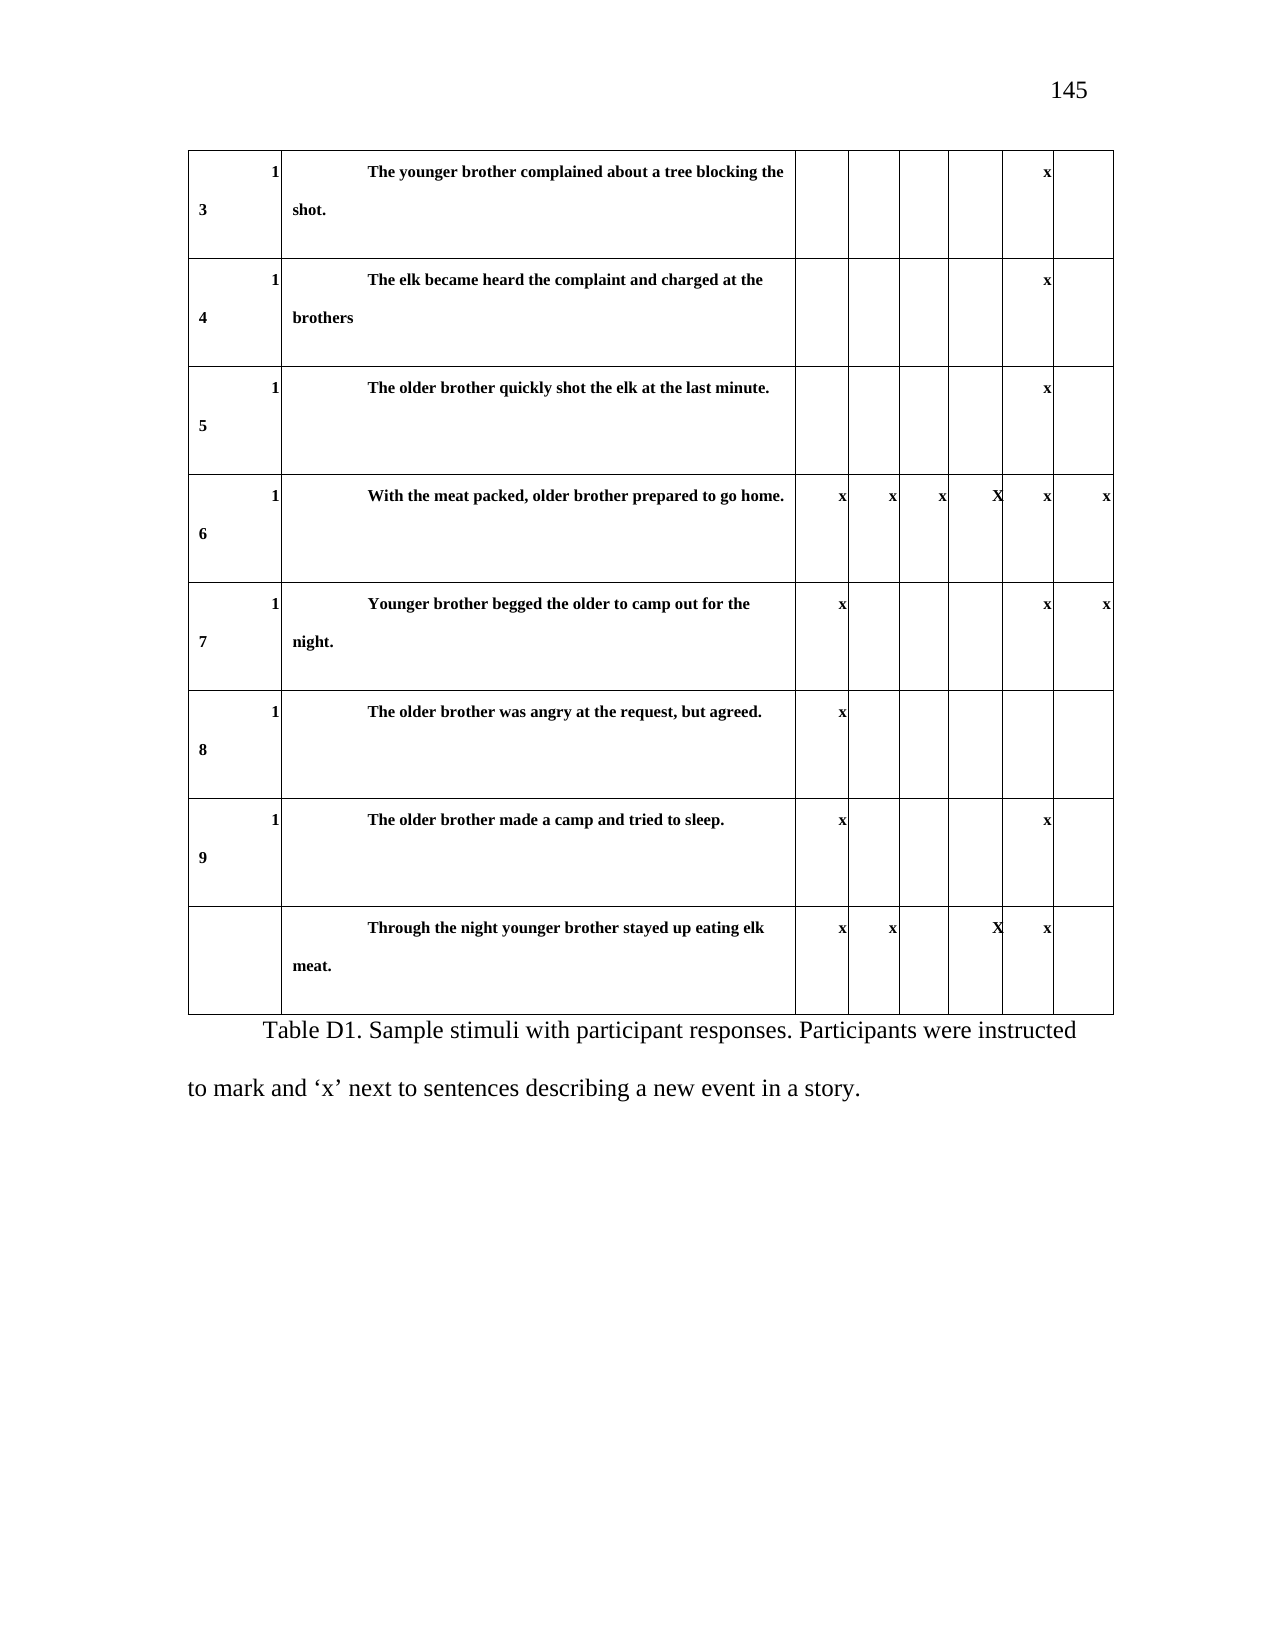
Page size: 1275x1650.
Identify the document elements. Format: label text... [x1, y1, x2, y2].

table_cell With the meat packed, older brother prepared to go home. [282, 475, 795, 582]
table_cell 14 [189, 259, 281, 366]
table_cell [796, 259, 848, 366]
table_cell x [1054, 583, 1113, 690]
table_cell [949, 583, 1002, 690]
table_cell The elk became heard the complaint and charged at the brothers [282, 259, 795, 366]
table_cell x [796, 799, 848, 906]
table_cell 17 [189, 583, 281, 690]
table_cell 16 [189, 475, 281, 582]
table_cell x [796, 583, 848, 690]
table_cell [1054, 367, 1113, 474]
table_cell x [900, 475, 948, 582]
table_cell [900, 799, 948, 906]
table_cell x [796, 907, 848, 1014]
table_cell [949, 151, 1002, 258]
table_cell X [949, 907, 1002, 1014]
table_cell x [1003, 583, 1053, 690]
table_cell x [1003, 151, 1053, 258]
table_cell [849, 259, 899, 366]
table_cell The older brother made a camp and tried to sleep. [282, 799, 795, 906]
table_cell [849, 151, 899, 258]
table_cell [900, 691, 948, 798]
table_cell [1054, 907, 1113, 1014]
table_cell [796, 151, 848, 258]
table_cell [1054, 151, 1113, 258]
table_cell x [1054, 475, 1113, 582]
table_cell 18 [189, 691, 281, 798]
table_cell x [1003, 475, 1053, 582]
table_cell [1054, 799, 1113, 906]
table_cell x [849, 907, 899, 1014]
table_cell [189, 907, 281, 1014]
table_cell 19 [189, 799, 281, 906]
table_cell [849, 583, 899, 690]
table_cell x [1003, 799, 1053, 906]
table_cell [949, 799, 1002, 906]
table_cell 15 [189, 367, 281, 474]
table_cell [900, 907, 948, 1014]
table_cell Through the night younger brother stayed up eating elk meat. [282, 907, 795, 1014]
table_cell x [796, 475, 848, 582]
table_cell [949, 691, 1002, 798]
table_cell [849, 799, 899, 906]
table_cell 13 [189, 151, 281, 258]
table_cell [1054, 259, 1113, 366]
table_cell [949, 259, 1002, 366]
table_cell Younger brother begged the older to camp out for the night. [282, 583, 795, 690]
table_cell [849, 367, 899, 474]
table_cell [1054, 691, 1113, 798]
table_cell The older brother was angry at the request, but agreed. [282, 691, 795, 798]
text Table D1. Sample stimuli with participant responses. Participants were instructed to mark and ‘x’ next to sentences describing a new event in a story. [187, 1015, 1087, 1101]
table_cell x [849, 475, 899, 582]
table_cell x [1003, 259, 1053, 366]
table_cell [900, 151, 948, 258]
table_cell x [1003, 907, 1053, 1014]
table_cell [900, 583, 948, 690]
table_cell [949, 367, 1002, 474]
table_cell X [949, 475, 1002, 582]
table_cell [1003, 691, 1053, 798]
table_cell The younger brother complained about a tree blocking the shot. [282, 151, 795, 258]
table_cell The older brother quickly shot the elk at the last minute. [282, 367, 795, 474]
table_cell [849, 691, 899, 798]
table_cell [900, 259, 948, 366]
table_cell x [1003, 367, 1053, 474]
table_cell [900, 367, 948, 474]
table_cell x [796, 691, 848, 798]
table_cell [796, 367, 848, 474]
